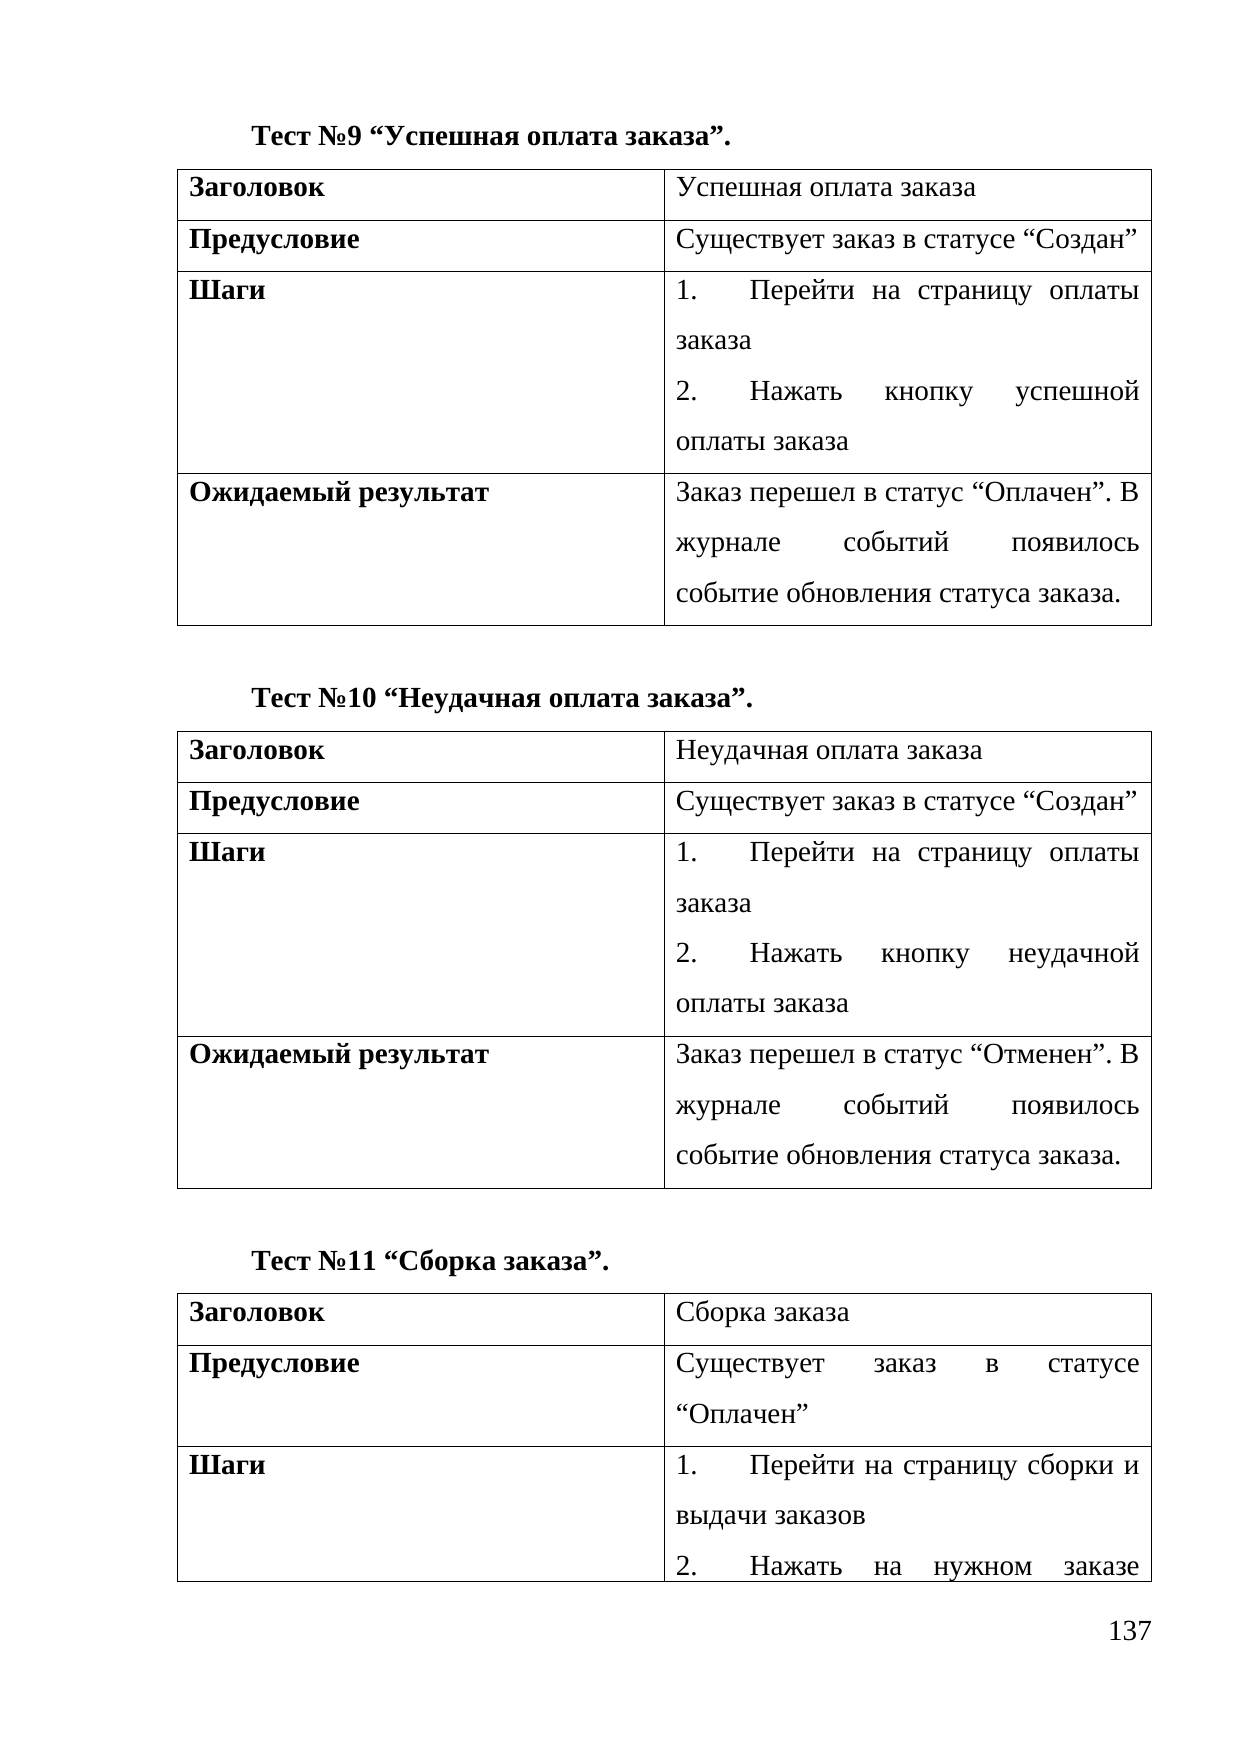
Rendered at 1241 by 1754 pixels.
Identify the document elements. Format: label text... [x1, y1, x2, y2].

table_cell Шаги [178, 272, 664, 473]
table_cell Ожидаемый результат [178, 474, 664, 625]
table_cell Шаги [178, 834, 664, 1036]
table_header Заголовок [178, 1294, 664, 1344]
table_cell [665, 1447, 1151, 1581]
table_cell Ожидаемый результат [178, 1037, 664, 1187]
table_cell Шаги [178, 1447, 664, 1581]
table_cell Заказ перешел в статус “Отменен”. В журнале событий появилось событие обновления статуса заказа. [665, 1037, 1151, 1187]
table_cell Перейти на страницу оплаты заказа Нажать кнопку успешной оплаты заказа [665, 272, 1151, 473]
subtitle Тест №11 “Сборка заказа”. [177, 1243, 1152, 1276]
subtitle Тест №9 “Успешная оплата заказа”. [177, 118, 1152, 152]
subtitle Тест №10 “Неудачная оплата заказа”. [177, 681, 1152, 714]
table_cell Существует заказ в статусе “Создан” [665, 221, 1151, 271]
table_header Заголовок [178, 732, 664, 782]
table_cell Заказ перешел в статус “Оплачен”. В журнале событий появилось событие обновления статуса заказа. [665, 474, 1151, 625]
table_cell Существует заказ в статусе “Оплачен” [665, 1346, 1151, 1446]
table_cell Перейти на страницу оплаты заказа Нажать кнопку неудачной оплаты заказа [665, 834, 1151, 1036]
table_header Сборка заказа [665, 1294, 1151, 1344]
table_cell Существует заказ в статусе “Создан” [665, 783, 1151, 833]
table_header Успешная оплата заказа [665, 170, 1151, 220]
table_header Неудачная оплата заказа [665, 732, 1151, 782]
table_cell Предусловие [178, 783, 664, 833]
table_cell Предусловие [178, 221, 664, 271]
table_cell Предусловие [178, 1346, 664, 1446]
table_header Заголовок [178, 170, 664, 220]
